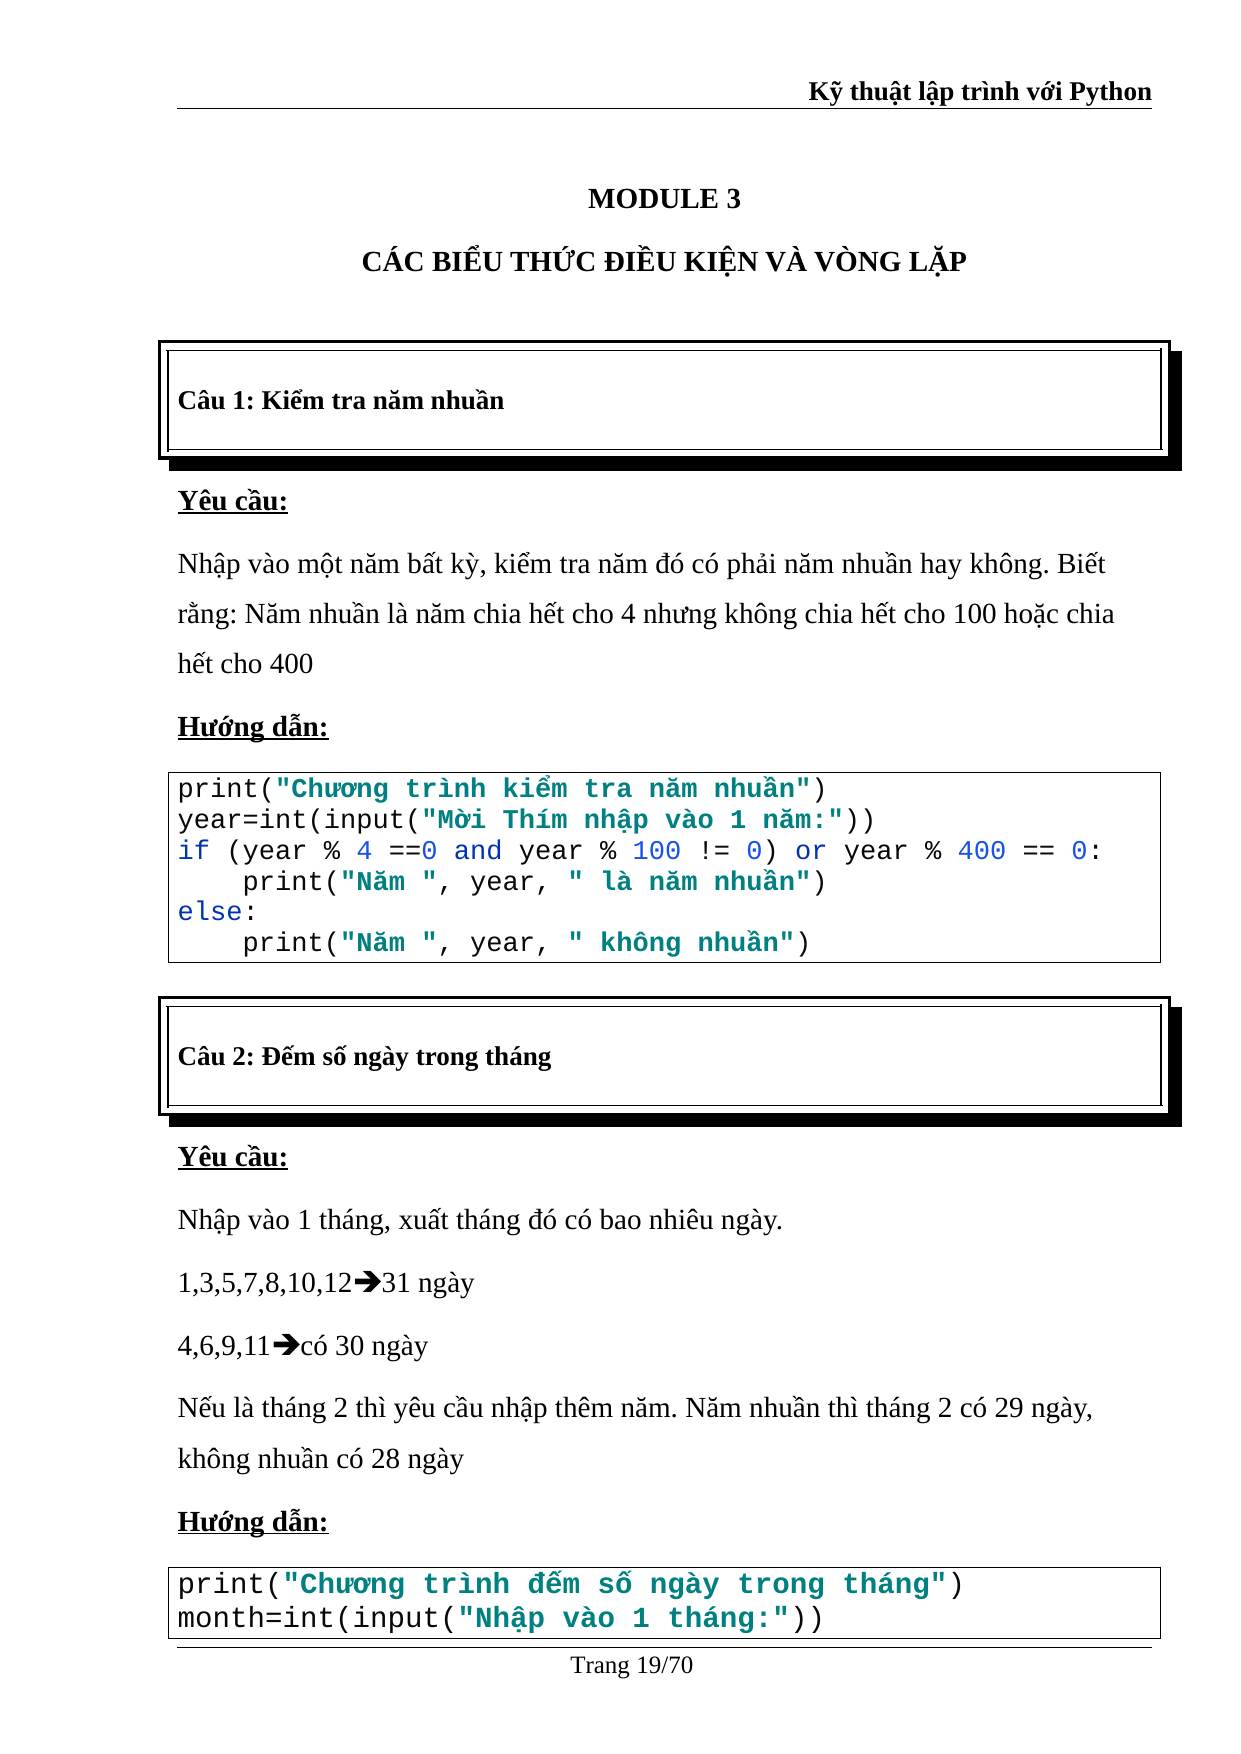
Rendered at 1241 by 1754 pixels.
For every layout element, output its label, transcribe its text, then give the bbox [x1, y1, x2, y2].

text Yêu cầu: [177, 1139, 1152, 1173]
text 4,6,9,11có 30 ngày [177, 1328, 1152, 1361]
text CÁC BIỂU THỨC ĐIỀU KIỆN VÀ VÒNG LẶP [177, 244, 1152, 277]
text Hướng dẫn: [177, 1504, 1152, 1537]
text Nếu là tháng 2 thì yêu cầu nhập thêm năm. Năm nhuần thì tháng 2 có 29 ngày, không nhuần có 28 ngày [177, 1391, 1152, 1474]
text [169, 1568, 1160, 1638]
text 1,3,5,7,8,10,1231 ngày [177, 1265, 1152, 1298]
text Câu 1: Kiểm tra năm nhuần [177, 384, 1152, 415]
text Hướng dẫn: [177, 709, 1152, 743]
text MODULE 3 [177, 181, 1152, 214]
text Yêu cầu: [177, 483, 1152, 517]
text Câu 2: Đếm số ngày trong tháng [177, 1040, 1152, 1072]
text Nhập vào một năm bất kỳ, kiểm tra năm đó có phải năm nhuần hay không. Biết rằng: Năm nhuần là năm chia hết cho 4 nhưng không chia hết cho 100 hoặc chia hết cho 400 [177, 546, 1152, 680]
text Nhập vào 1 tháng, xuất tháng đó có bao nhiêu ngày. [177, 1202, 1152, 1236]
text print("Chương trình kiểm tra năm nhuần") year=int(input("Mời Thím nhập vào 1 năm:")) if (year % 4 ==0 and year % 100 != 0) or year % 400 == 0: print("Năm ", year, " là năm nhuần") else: print("Năm ", year, " không nhuần") [169, 773, 1160, 962]
